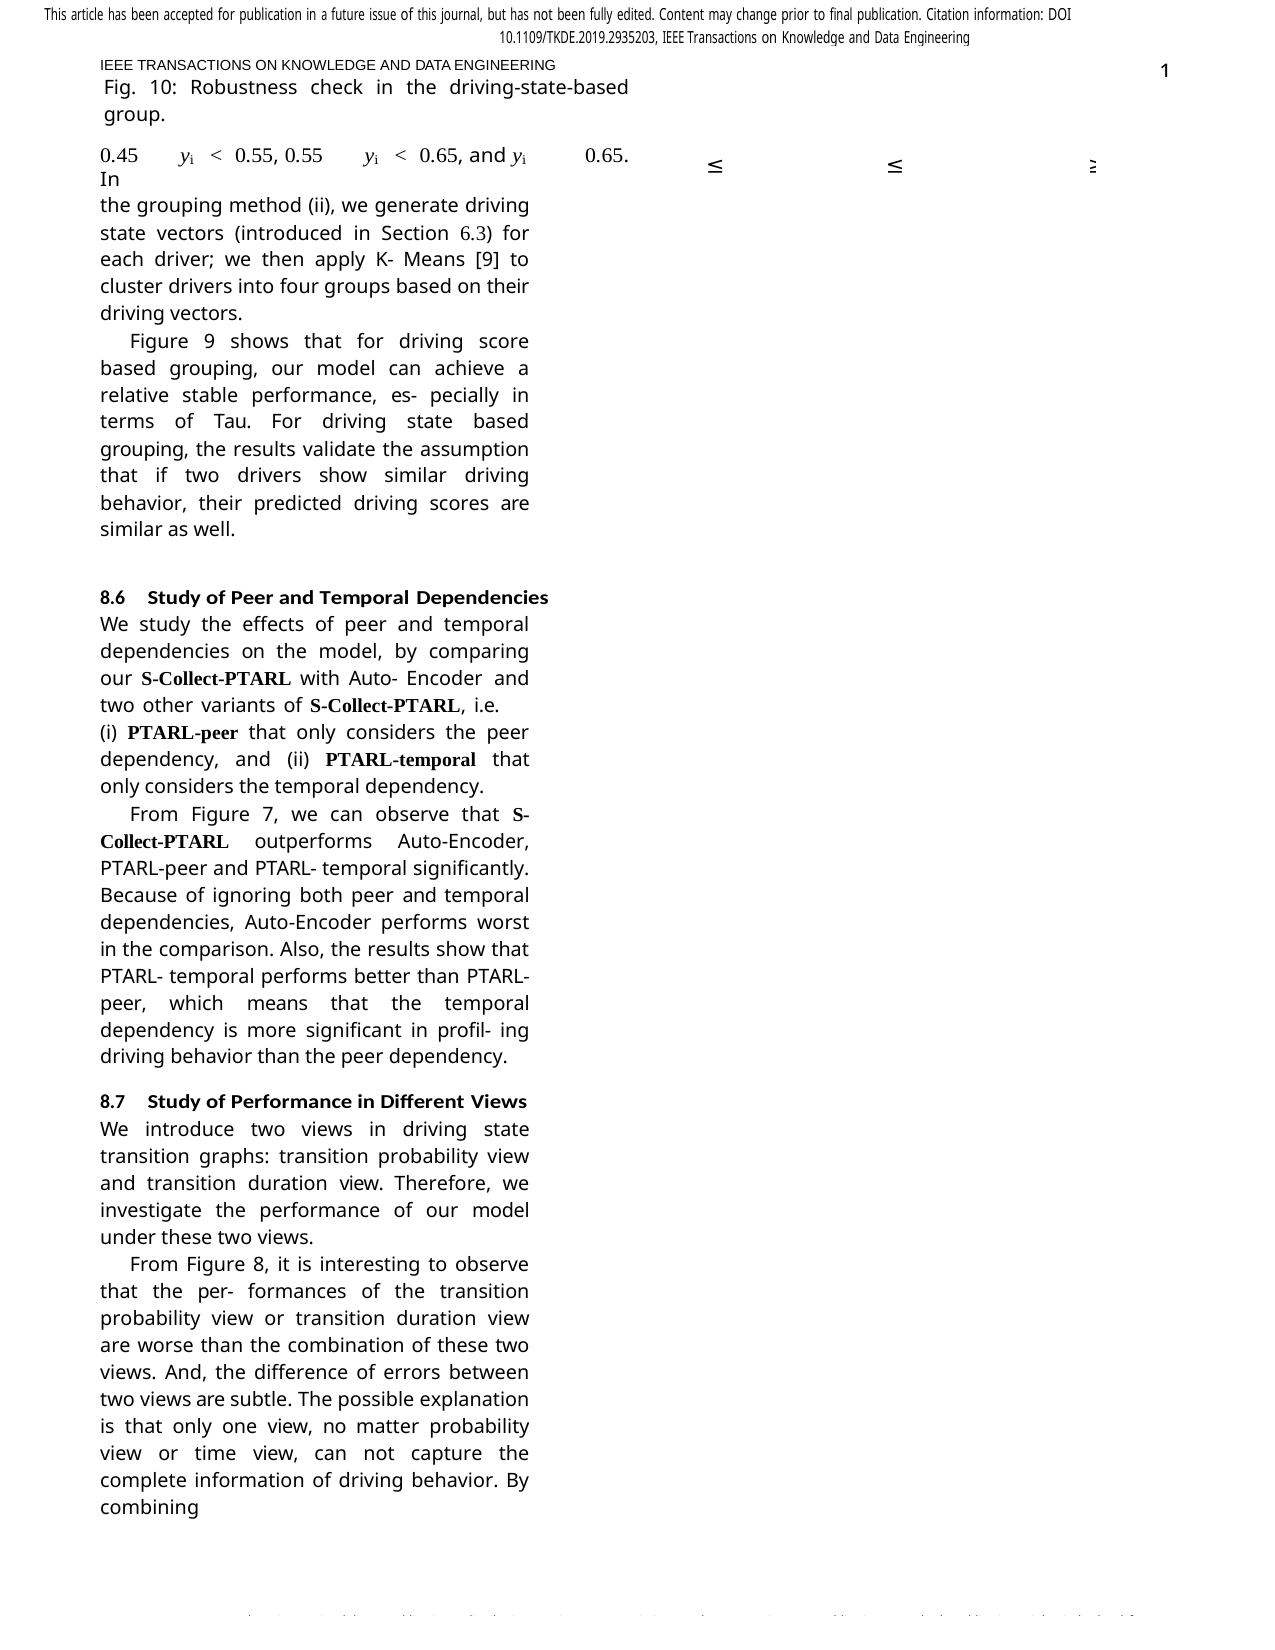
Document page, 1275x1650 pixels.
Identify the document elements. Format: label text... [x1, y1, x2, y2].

text 0.45 yi < 0.55, 0.55 yi < 0.65, and yi 0.65. In [100, 143, 629, 192]
text the grouping method (ii), we generate driving state vectors (introduced in Section 6.3) for each driver; we then apply K- Means [9] to cluster drivers into four groups based on their driving vectors. [100, 192, 529, 327]
text Figure 9 shows that for driving score based grouping, our model can achieve a relative stable performance, es- pecially in terms of Tau. For driving state based grouping, the results validate the assumption that if two drivers show similar driving behavior, their predicted driving scores are similar as well. [100, 327, 529, 543]
subtitle Study of Performance in Different Views [100, 1089, 629, 1114]
subtitle Study of Peer and Temporal Dependencies [100, 585, 629, 609]
text We study the effects of peer and temporal dependencies on the model, by comparing our S-Collect-PTARL with Auto- Encoder and two other variants of S-Collect-PTARL, i.e. [100, 611, 529, 718]
text (i) PTARL-peer that only considers the peer dependency, and (ii) PTARL-temporal that only considers the temporal dependency. [100, 718, 529, 799]
text Fig. 10: Robustness check in the driving-state-based group. [103, 73, 629, 127]
text From Figure 8, it is interesting to observe that the per- formances of the transition probability view or transition duration view are worse than the combination of these two views. And, the difference of errors between two views are subtle. The possible explanation is that only one view, no matter probability view or time view, can not capture the complete information of driving behavior. By combining [100, 1251, 529, 1520]
text From Figure 7, we can observe that S-Collect-PTARL outperforms Auto-Encoder, PTARL-peer and PTARL- temporal significantly. Because of ignoring both peer and temporal dependencies, Auto-Encoder performs worst in the comparison. Also, the results show that PTARL- temporal performs better than PTARL-peer, which means that the temporal dependency is more significant in profil- ing driving behavior than the peer dependency. [100, 800, 529, 1070]
text We introduce two views in driving state transition graphs: transition probability view and transition duration view. Therefore, we investigate the performance of our model under these two views. [100, 1115, 529, 1250]
